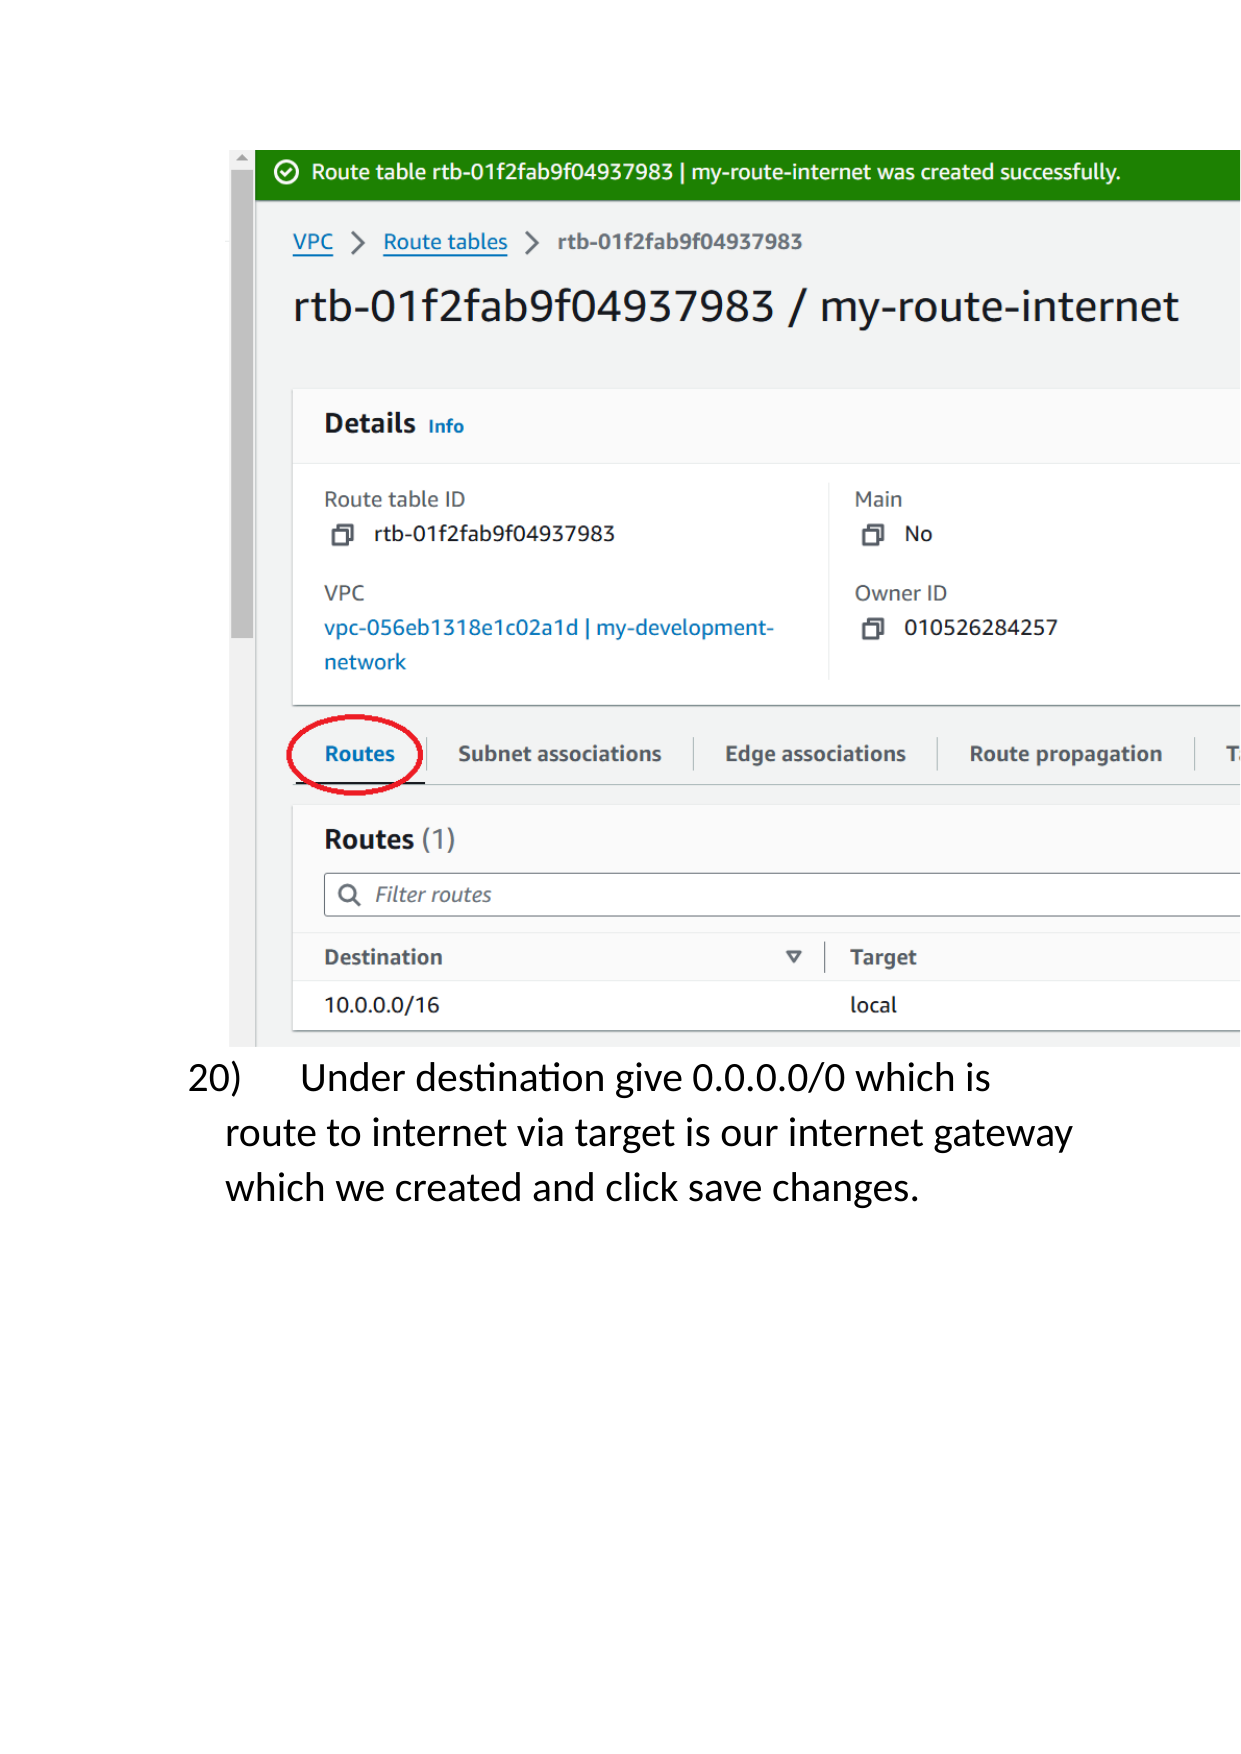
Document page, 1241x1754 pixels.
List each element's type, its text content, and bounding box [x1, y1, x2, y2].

list Under destination give 0.0.0.0/0 which is route to internet via target is our internet gateway which we created and click save changes. [187, 1051, 1090, 1212]
picture [225, 150, 1241, 1049]
